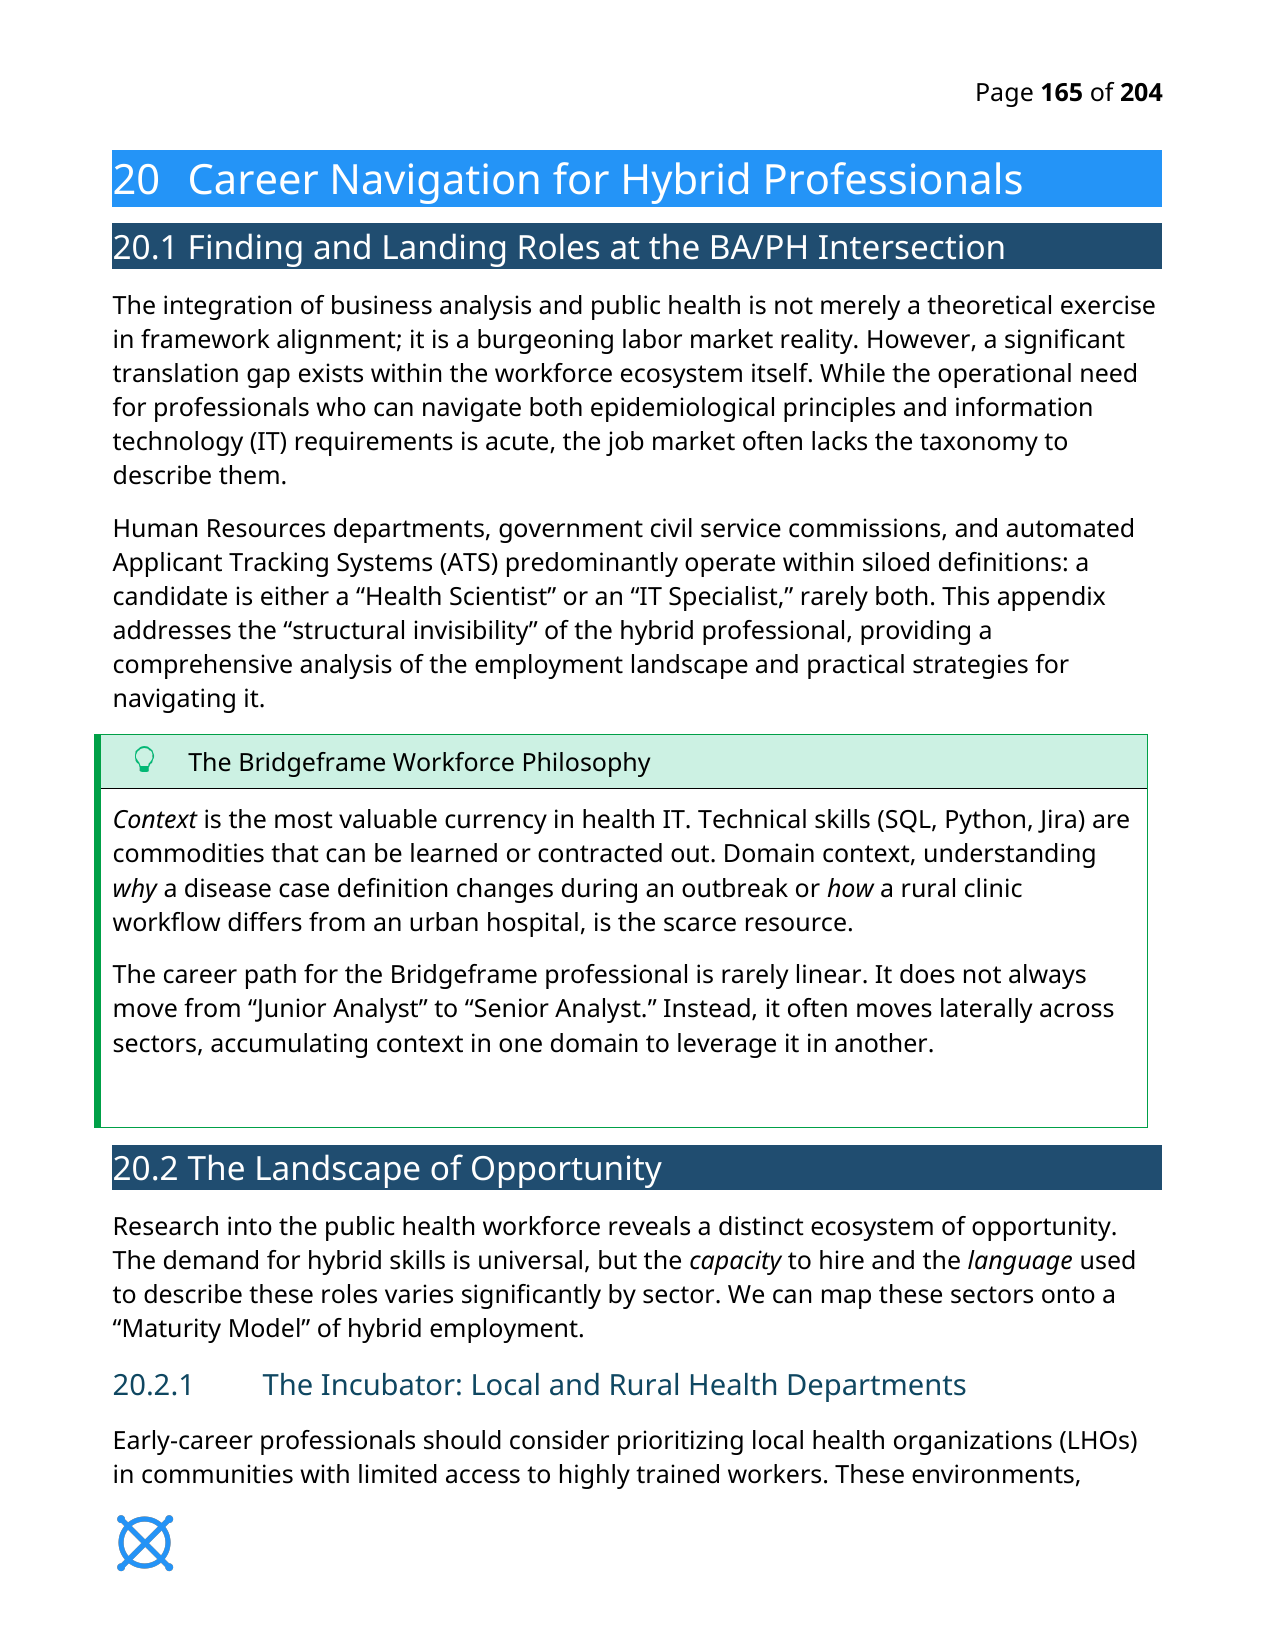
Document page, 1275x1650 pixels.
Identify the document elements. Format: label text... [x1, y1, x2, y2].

subtitle The Incubator: Local and Rural Health Departments [112, 1364, 1162, 1404]
subtitle The Landscape of Opportunity [112, 1145, 1162, 1190]
picture [131, 746, 157, 772]
subtitle Finding and Landing Roles at the BA/PH Intersection [112, 223, 1162, 269]
text The integration of business analysis and public health is not merely a theoretical exercise in framework alignment; it is a burgeoning labor market reality. However, a significant translation gap exists within the workforce ecosystem itself. While the operational need for professionals who can navigate both epidemiological principles and information technology (IT) requirements is acute, the job market often lacks the taxonomy to describe them. [112, 288, 1162, 492]
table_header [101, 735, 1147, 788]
text Human Resources departments, government civil service commissions, and automated Applicant Tracking Systems (ATS) predominantly operate within siloed definitions: a candidate is either a “Health Scientist” or an “IT Specialist,” rarely both. This appendix addresses the “structural invisibility” of the hybrid professional, providing a comprehensive analysis of the employment landscape and practical strategies for navigating it. [112, 511, 1162, 715]
text Research into the public health workforce reveals a distinct ecosystem of opportunity. The demand for hybrid skills is universal, but the capacity to hire and the language used to describe these roles varies significantly by sector. We can map these sectors onto a “Maturity Model” of hybrid employment. [112, 1209, 1162, 1345]
subtitle Career Navigation for Hybrid Professionals [112, 150, 1162, 207]
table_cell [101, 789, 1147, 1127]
picture [112, 1511, 177, 1575]
